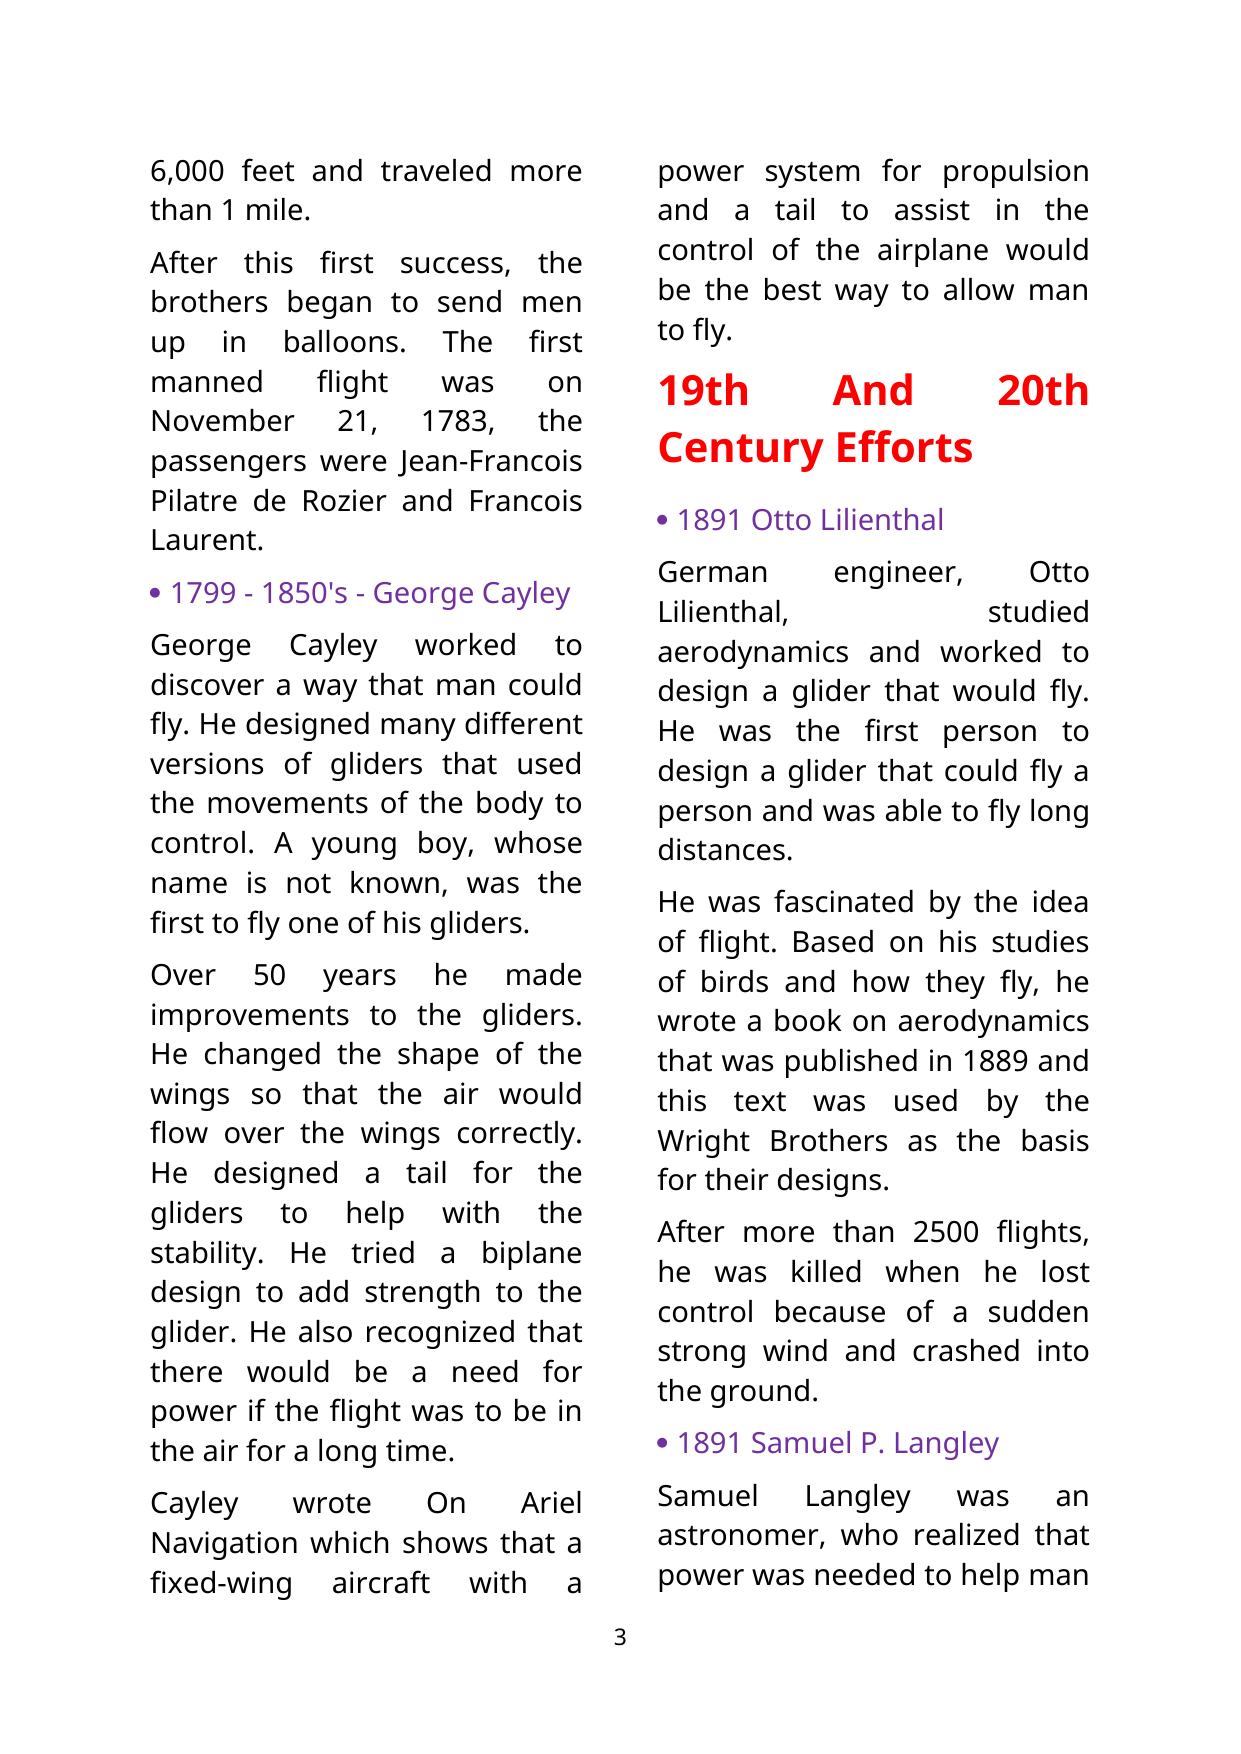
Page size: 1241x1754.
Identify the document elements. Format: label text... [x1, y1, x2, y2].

text 19th And 20th Century Efforts [657, 361, 1090, 474]
text Cayley wrote On Ariel Navigation which shows that a fixed-wing aircraft with a power system for propulsion and a tail to assist in the control of the airplane would be the best way to allow man to fly. [657, 150, 1090, 348]
text George Cayley worked to discover a way that man could fly. He designed many different versions of gliders that used the movements of the body to control. A young boy, whose name is not known, was the first to fly one of his gliders. [150, 624, 583, 942]
text Cayley wrote On Ariel Navigation which shows that a fixed-wing aircraft with a power system for propulsion and a tail to assist in the control of the airplane would be the best way to allow man to fly. [150, 1482, 583, 1602]
text 1891 Otto Lilienthal [657, 499, 1090, 539]
text German engineer, Otto Lilienthal, studied aerodynamics and worked to design a glider that would fly. He was the first person to design a glider that could fly a person and was able to fly long distances. [657, 552, 1090, 869]
text He was fascinated by the idea of flight. Based on his studies of birds and how they fly, he wrote a book on aerodynamics that was published in 1889 and this text was used by the Wright Brothers as the basis for their designs. [657, 882, 1090, 1199]
text After more than 2500 flights, he was killed when he lost control because of a sudden strong wind and crashed into the ground. [657, 1212, 1090, 1410]
text 1891 Samuel P. Langley [657, 1423, 1090, 1462]
text 1799 - 1850's - George Cayley [150, 572, 583, 612]
text After this first success, the brothers began to send men up in balloons. The first manned flight was on November 21, 1783, the passengers were Jean-Francois Pilatre de Rozier and Francois Laurent. [150, 242, 583, 559]
text Over 50 years he made improvements to the gliders. He changed the shape of the wings so that the air would flow over the wings correctly. He designed a tail for the gliders to help with the stability. He tried a biplane design to add strength to the glider. He also recognized that there would be a need for power if the flight was to be in the air for a long time. [150, 954, 583, 1470]
